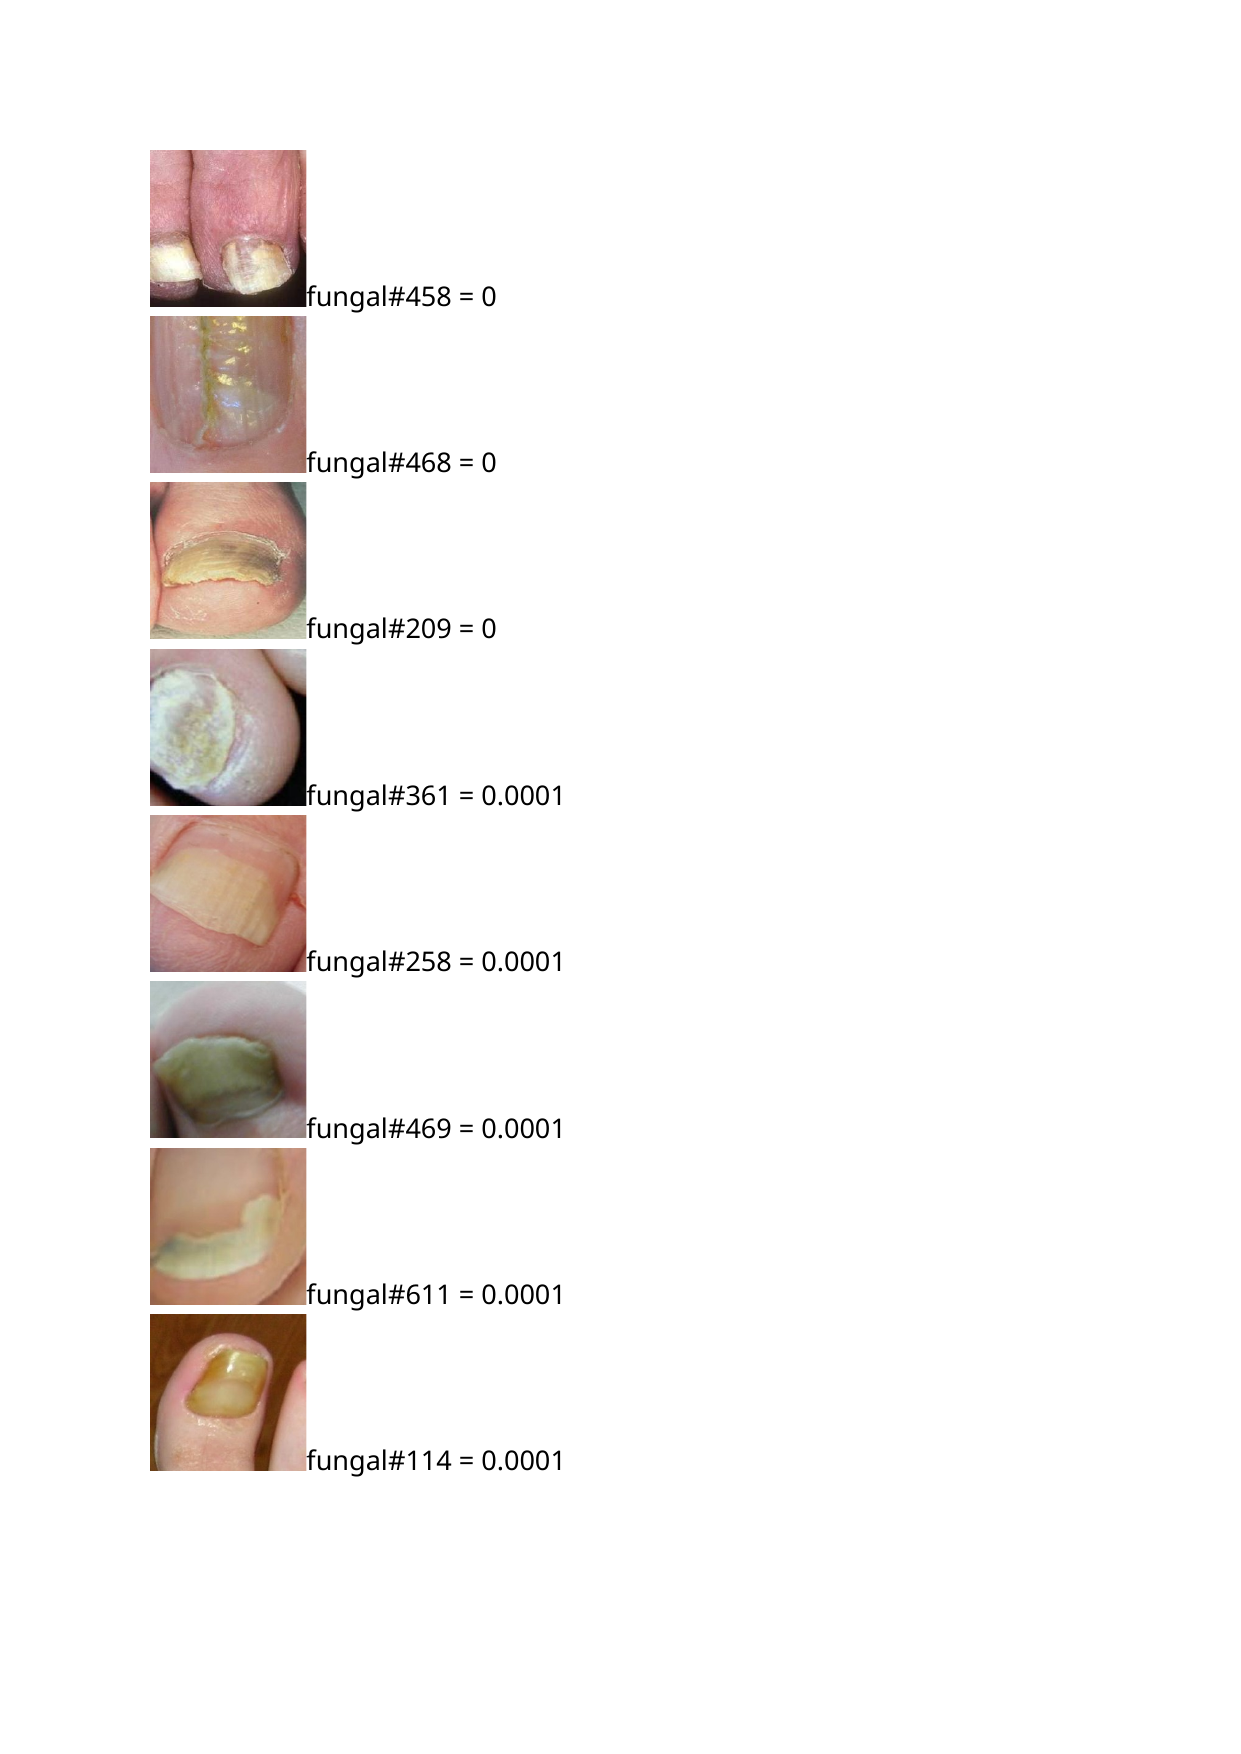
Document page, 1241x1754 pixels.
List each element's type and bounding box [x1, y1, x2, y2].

picture [150, 1314, 307, 1471]
picture [150, 316, 307, 473]
picture [150, 981, 307, 1138]
text [150, 150, 1090, 1479]
picture [150, 649, 307, 806]
picture [150, 815, 307, 972]
picture [150, 1148, 307, 1305]
picture [150, 482, 307, 639]
picture [150, 150, 307, 307]
